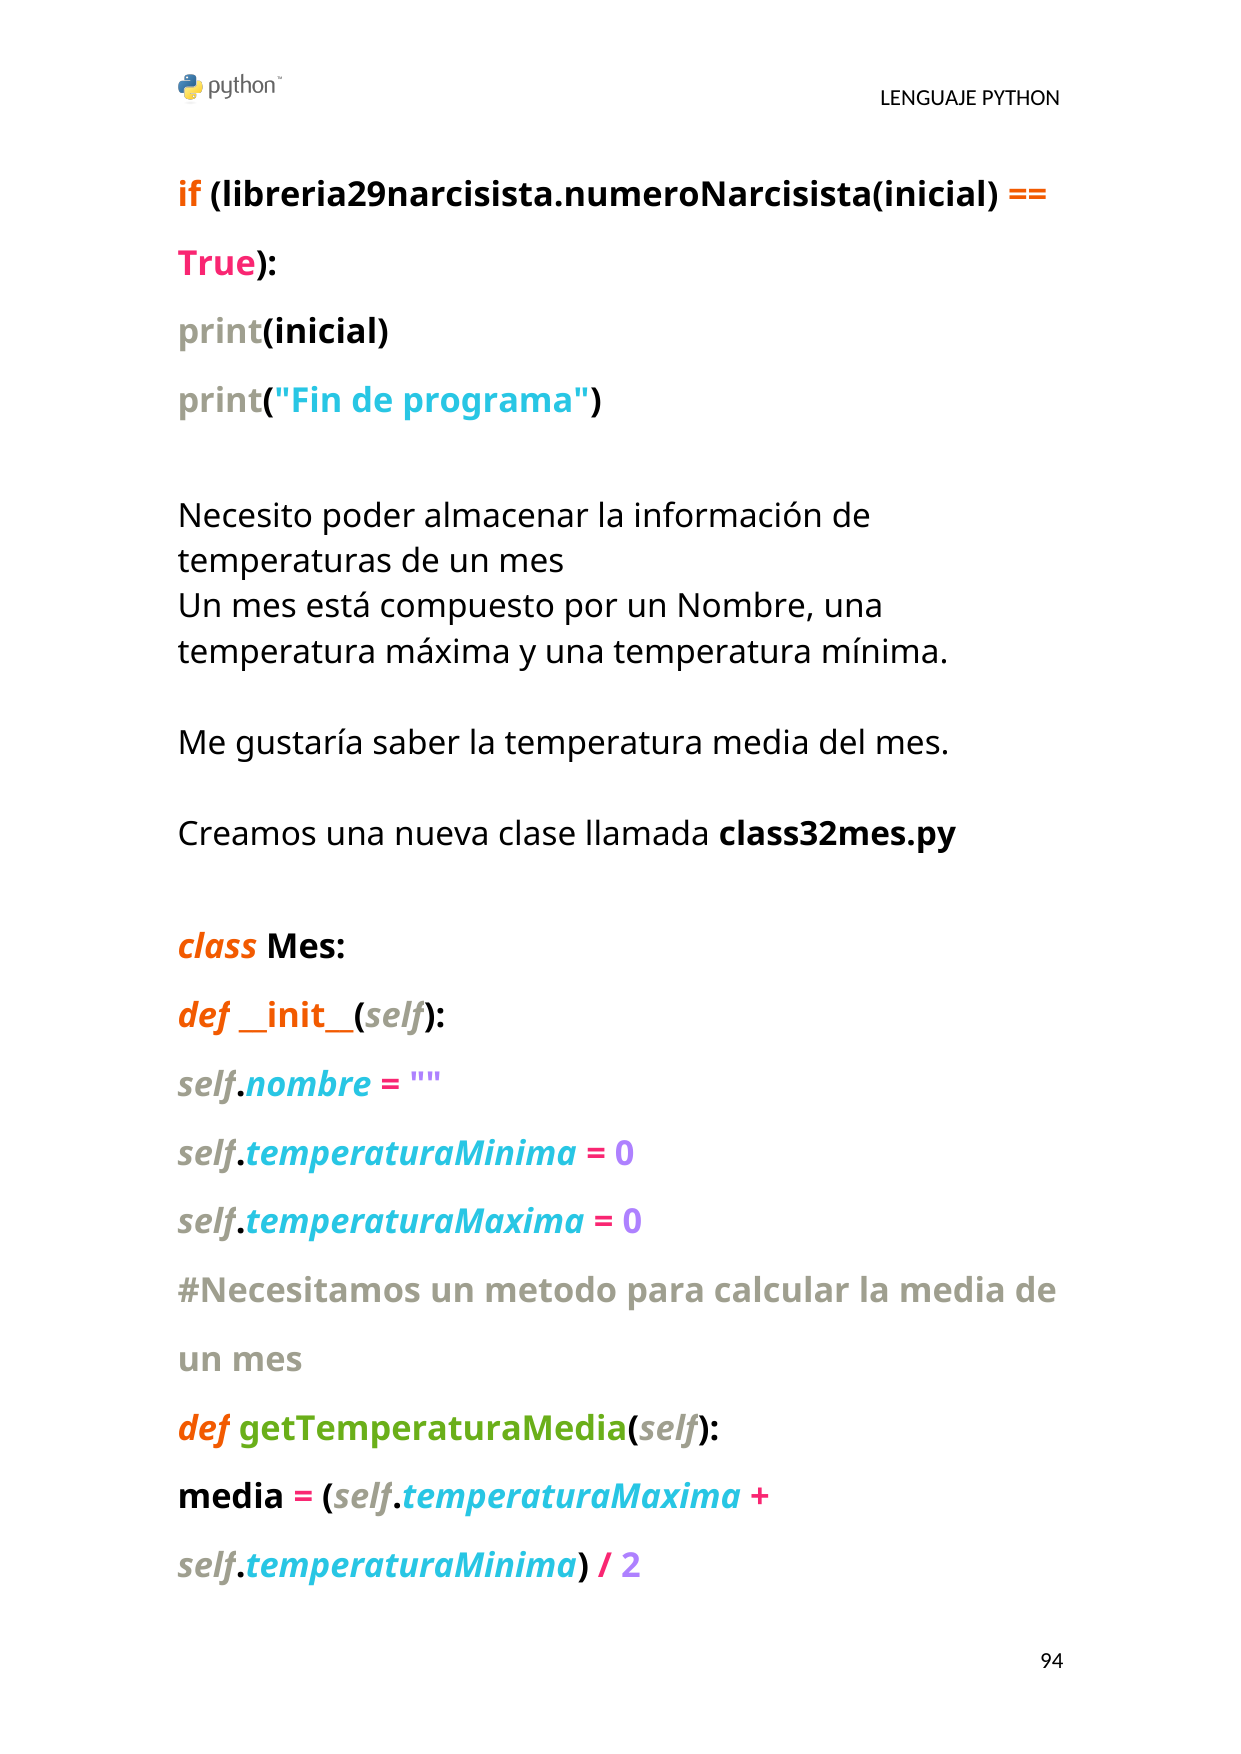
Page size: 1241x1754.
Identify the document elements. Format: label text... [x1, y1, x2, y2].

text Creamos una nueva clase llamada class32mes.py [177, 809, 1063, 855]
text if (libreria29narcisista.numeroNarcisista(inicial) == True): [177, 148, 1063, 285]
text def __init__(self): [177, 969, 1063, 1038]
text #Necesitamos un metodo para calcular la media de un mes [177, 1244, 1063, 1381]
text self.temperaturaMaxima = 0 [177, 1175, 1063, 1244]
text Me gustaría saber la temperatura media del mes. [177, 718, 1063, 764]
text class Mes: [177, 900, 1063, 969]
text media = (self.temperaturaMaxima + self.temperaturaMinima) / 2 [177, 1450, 1063, 1588]
text Necesito poder almacenar la información de temperaturas de un mes [177, 491, 1063, 582]
text def getTemperaturaMedia(self): [177, 1381, 1063, 1450]
text self.temperaturaMinima = 0 [177, 1106, 1063, 1175]
text print("Fin de programa") [177, 354, 1063, 423]
picture [177, 73, 283, 105]
text self.nombre = "" [177, 1038, 1063, 1106]
text Un mes está compuesto por un Nombre, una temperatura máxima y una temperatura mínima. [177, 582, 1063, 673]
text print(inicial) [177, 285, 1063, 354]
